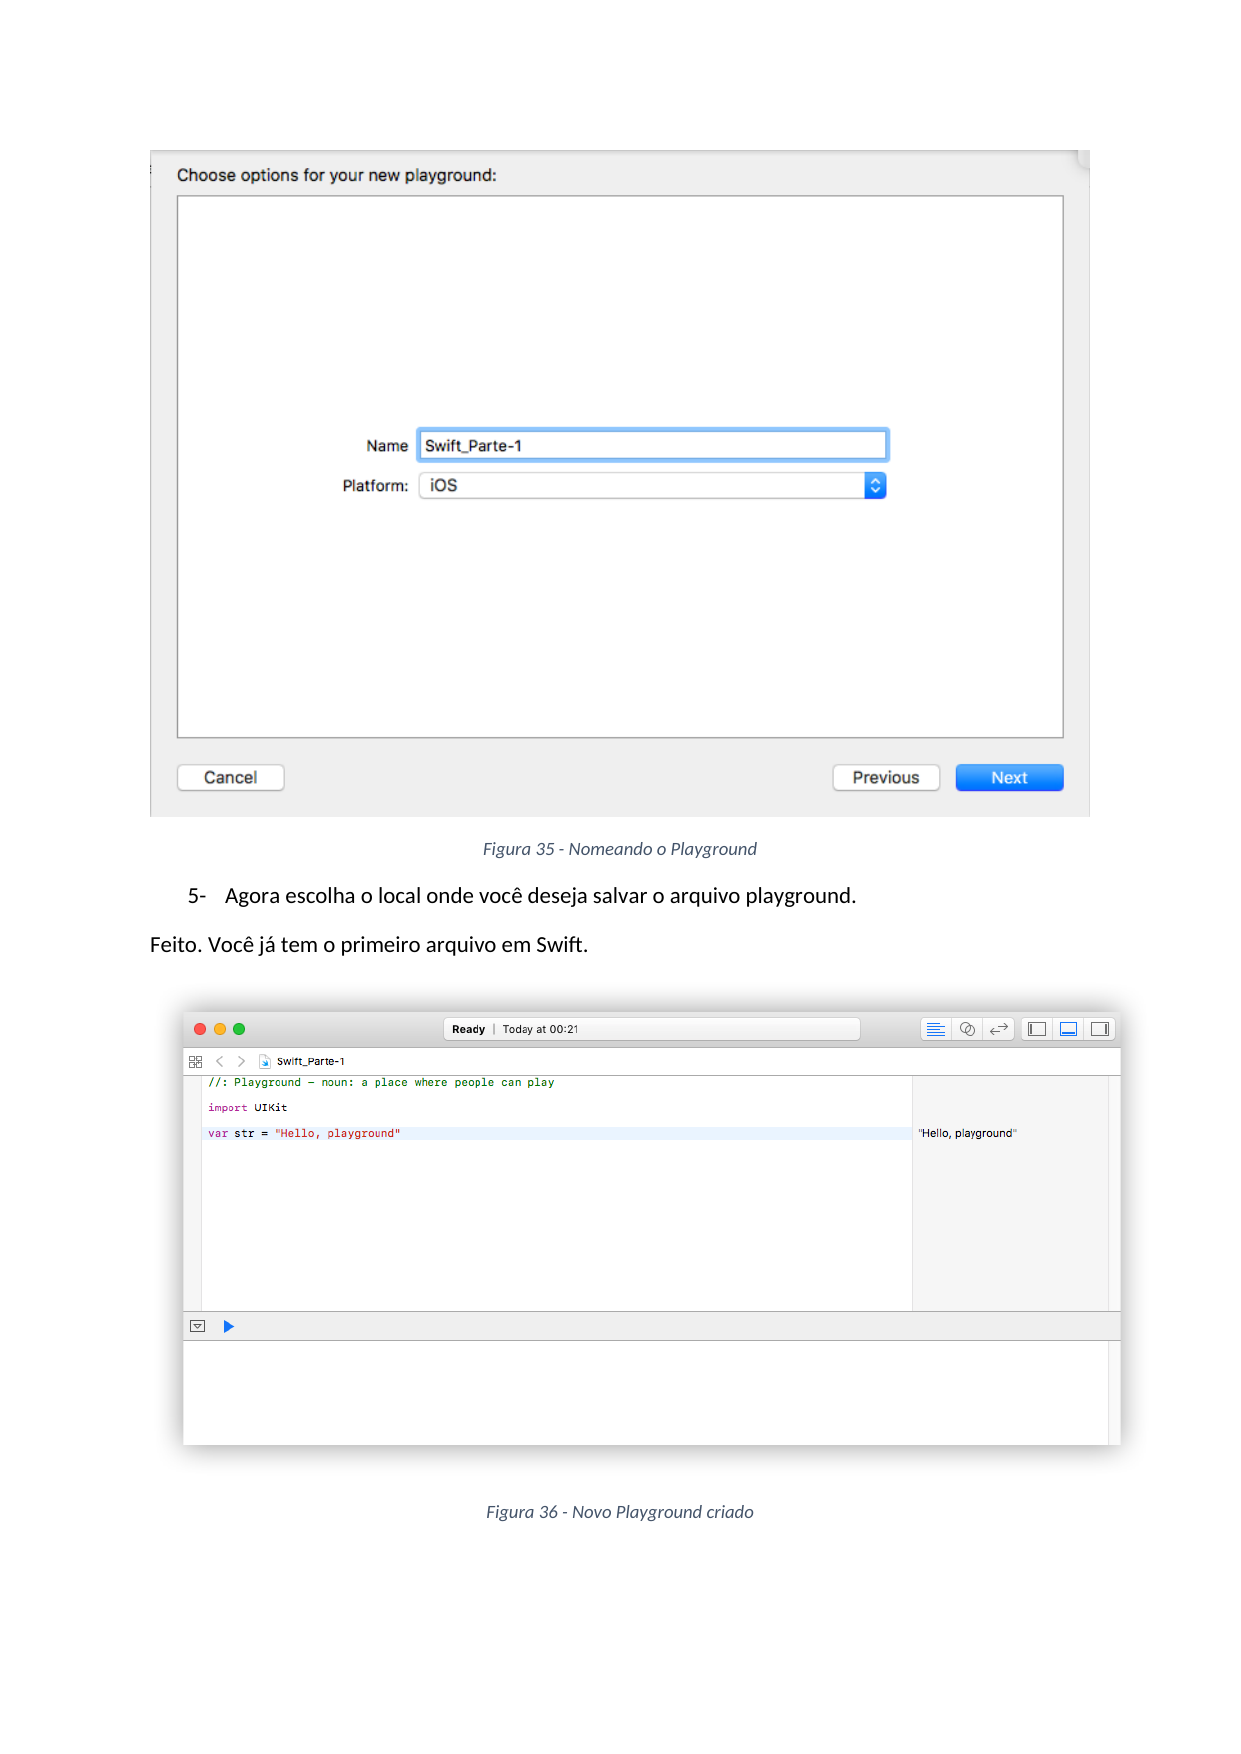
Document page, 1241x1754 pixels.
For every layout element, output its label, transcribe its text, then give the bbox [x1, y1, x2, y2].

picture [150, 150, 1090, 817]
list Agora escolha o local onde você deseja salvar o arquivo playground. [187, 881, 1090, 909]
text Feito. Você já tem o primeiro arquivo em Swift. [150, 930, 1090, 958]
picture [183, 1012, 1121, 1445]
